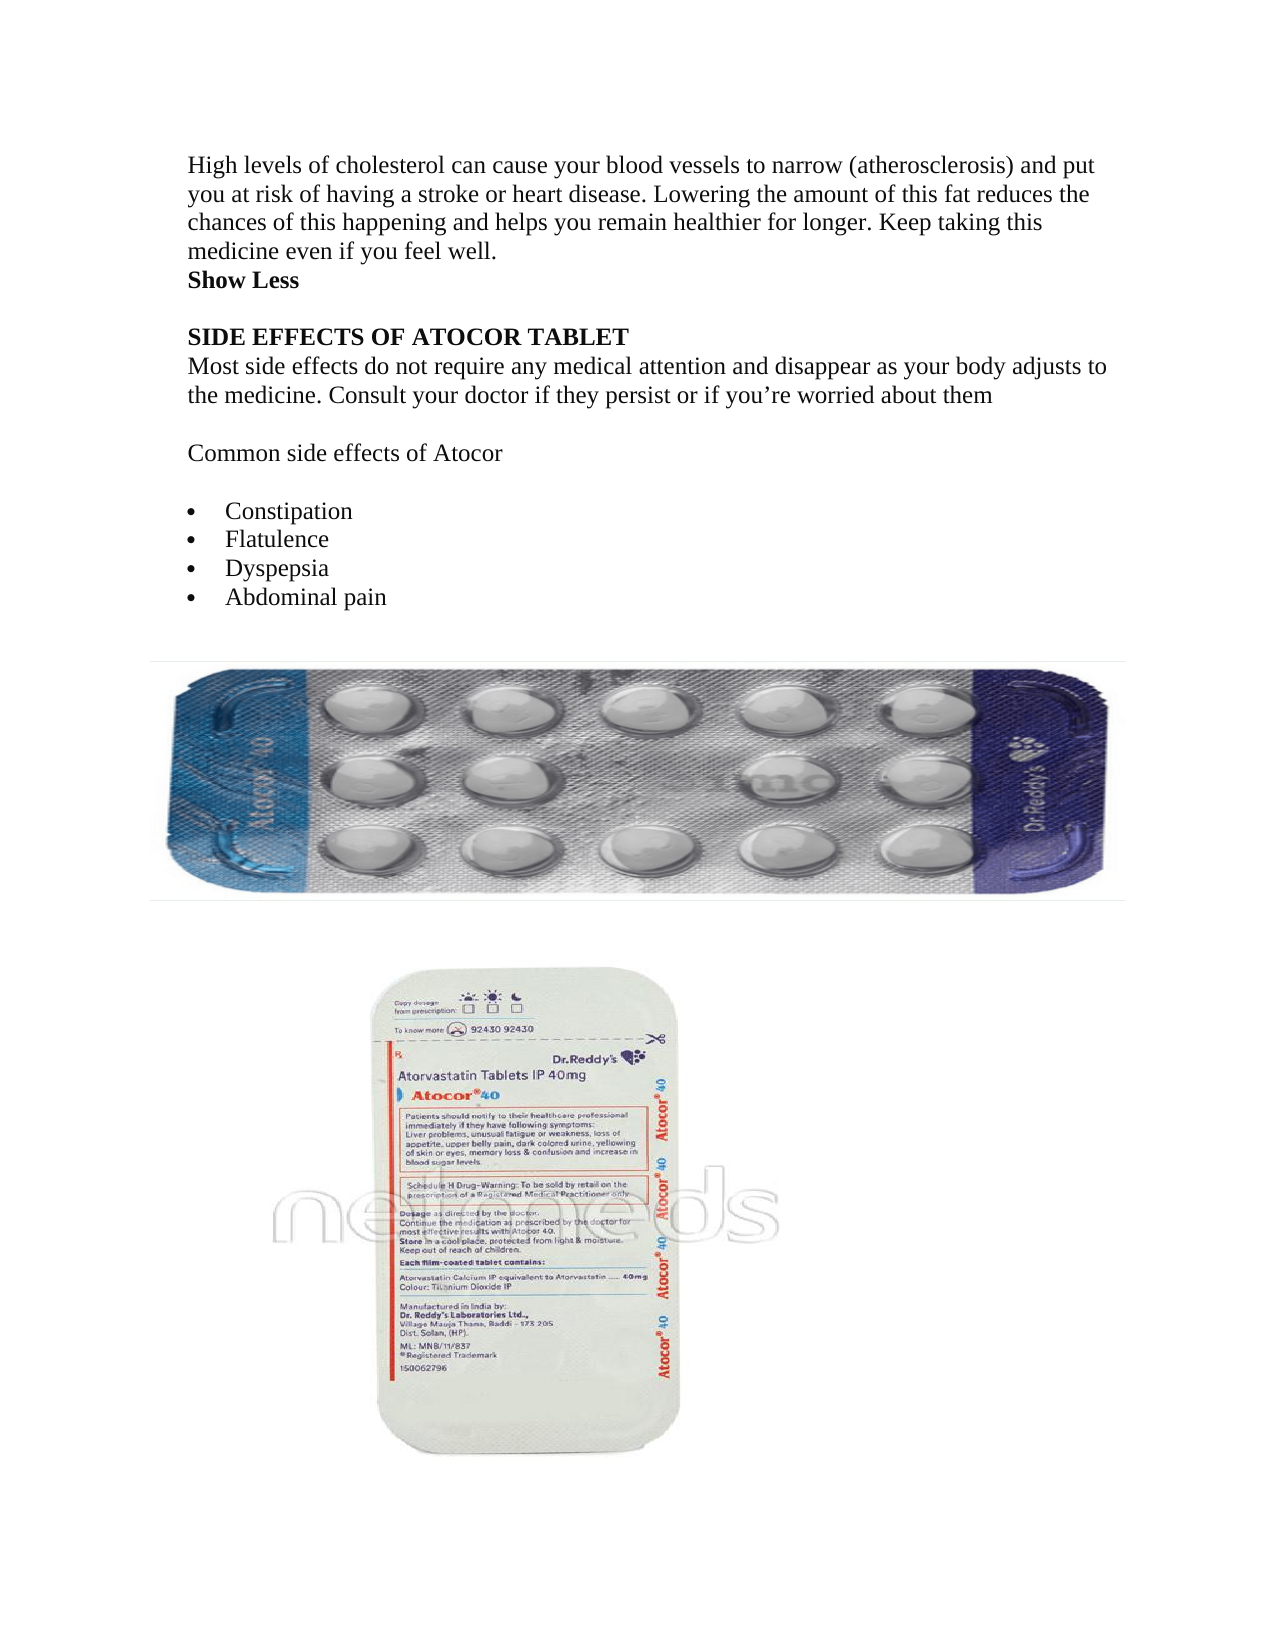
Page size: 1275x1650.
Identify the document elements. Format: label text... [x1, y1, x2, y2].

picture [150, 640, 1126, 1487]
text Common side effects of Atocor [187, 438, 1125, 467]
list Abdominal pain [187, 582, 1125, 611]
text Show Less [187, 265, 1125, 294]
text Most side effects do not require any medical attention and disappear as your body adjusts to the medicine. Consult your doctor if they persist or if you’re worried about them [187, 351, 1125, 409]
list Dyspepsia [187, 553, 1125, 582]
text High levels of cholesterol can cause your blood vessels to narrow (atherosclerosis) and put you at risk of having a stroke or heart disease. Lowering the amount of this fat reduces the chances of this happening and helps you remain healthier for longer. Keep taking this medicine even if you feel well. [187, 150, 1125, 265]
list Flatulence [187, 524, 1125, 553]
text SIDE EFFECTS OF ATOCOR TABLET [187, 322, 1125, 351]
list Constipation [187, 496, 1125, 524]
